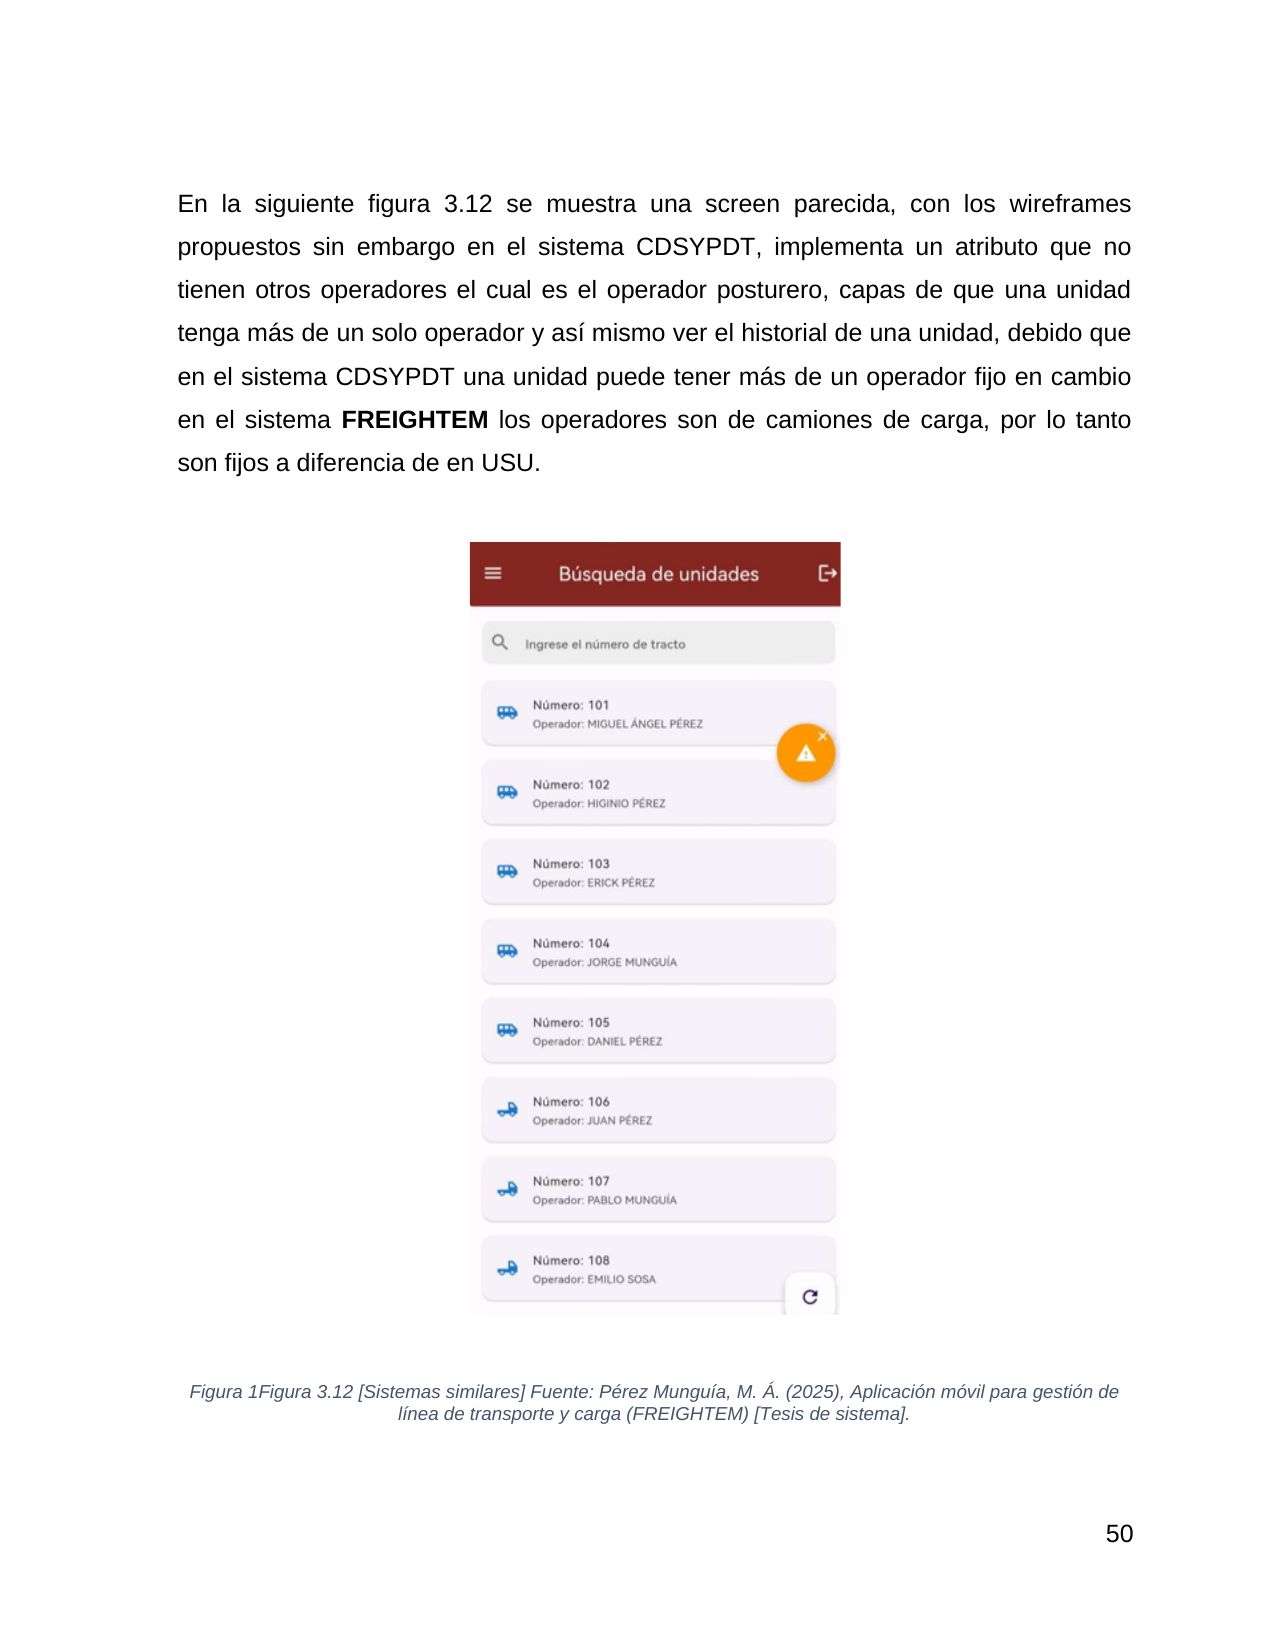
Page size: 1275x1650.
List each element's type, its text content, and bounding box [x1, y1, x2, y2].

text Figura 1Figura 3.12 [Sistemas similares] Fuente: Pérez Munguía, M. Á. (2025), Aplicación móvil para gestión de línea de transporte y carga (FREIGHTEM) [Tesis de sistema]. [177, 1381, 1133, 1424]
picture [469, 542, 841, 1315]
text En la siguiente figura 3.12 se muestra una screen parecida, con los wireframes propuestos sin embargo en el sistema CDSYPDT, implementa un atributo que no tienen otros operadores el cual es el operador posturero, capas de que una unidad tenga más de un solo operador y así mismo ver el historial de una unidad, debido que en el sistema CDSYPDT una unidad puede tener más de un operador fijo en cambio en el sistema FREIGHTEM los operadores son de camiones de carga, por lo tanto son fijos a diferencia de en USU. [177, 189, 1133, 477]
